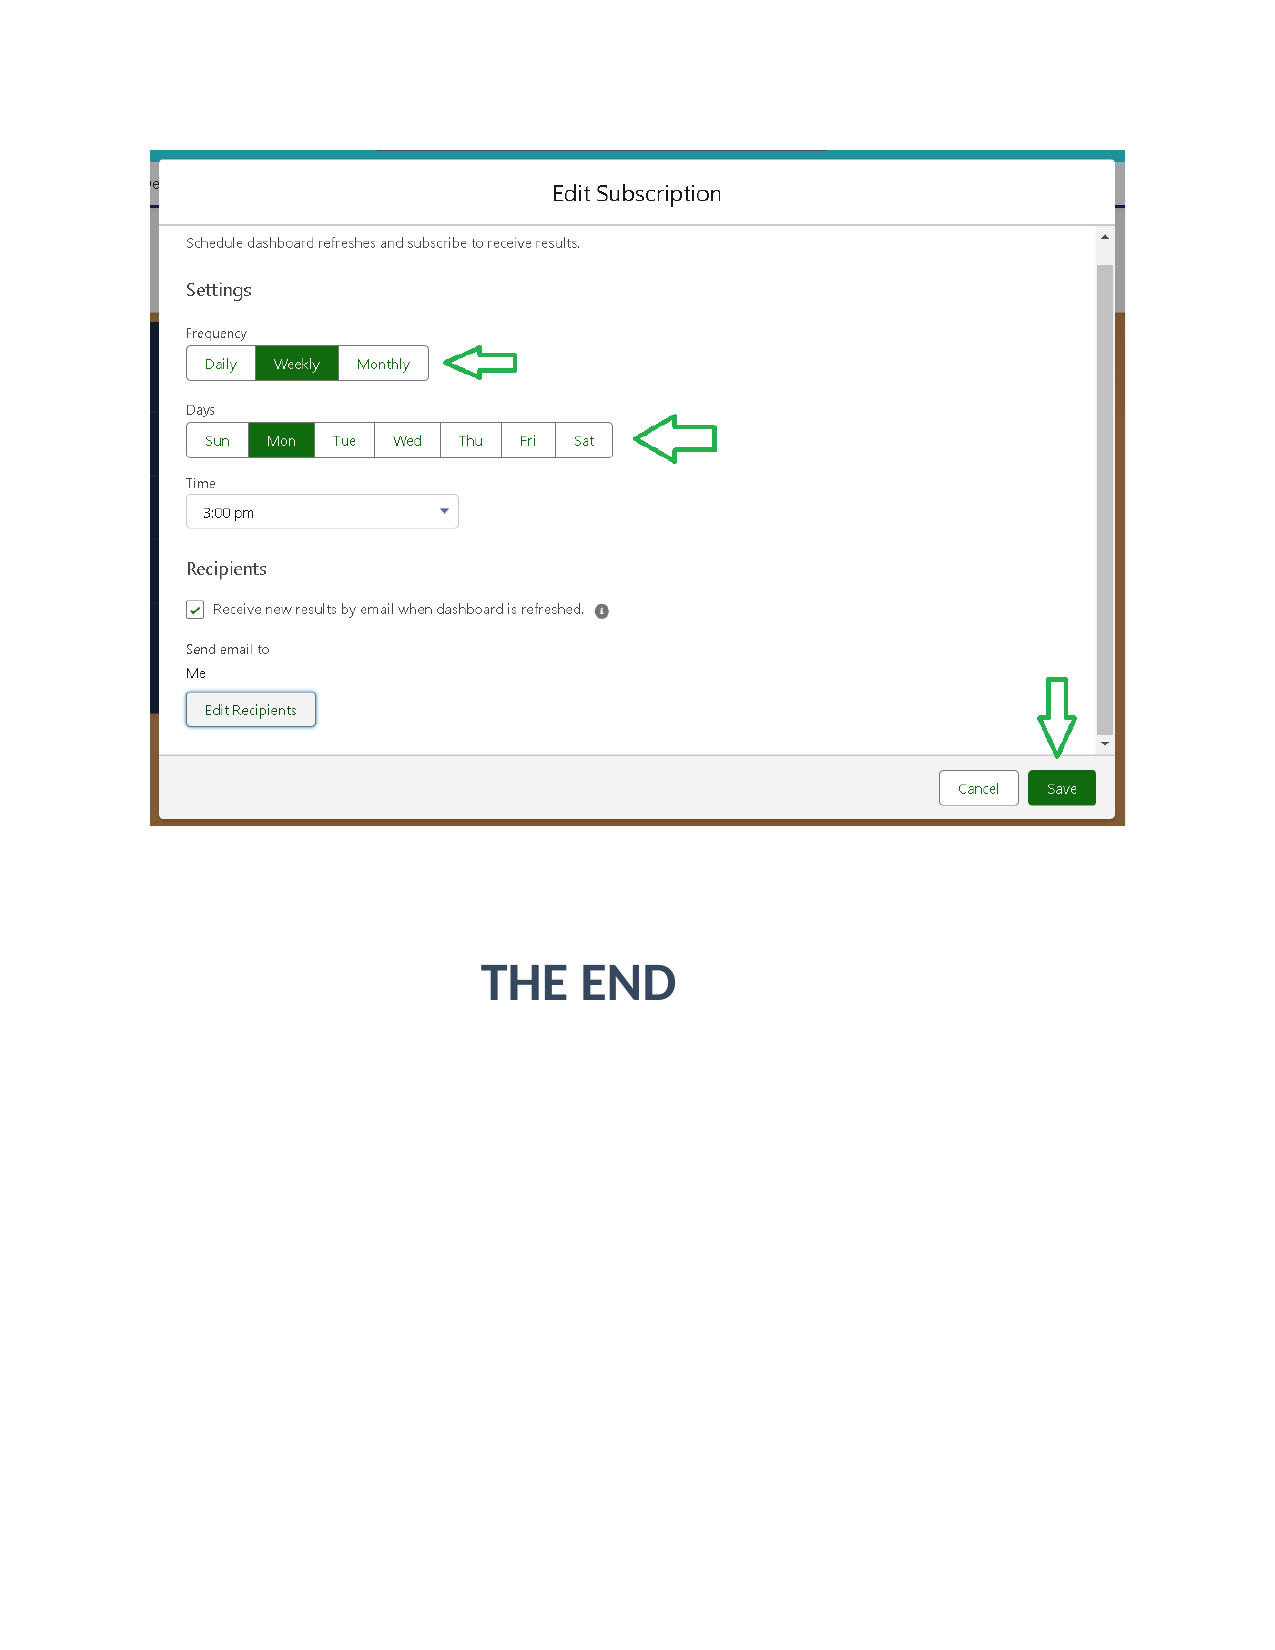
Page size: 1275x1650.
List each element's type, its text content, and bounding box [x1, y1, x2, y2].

picture [150, 150, 1125, 826]
text THE END [150, 948, 1125, 1014]
